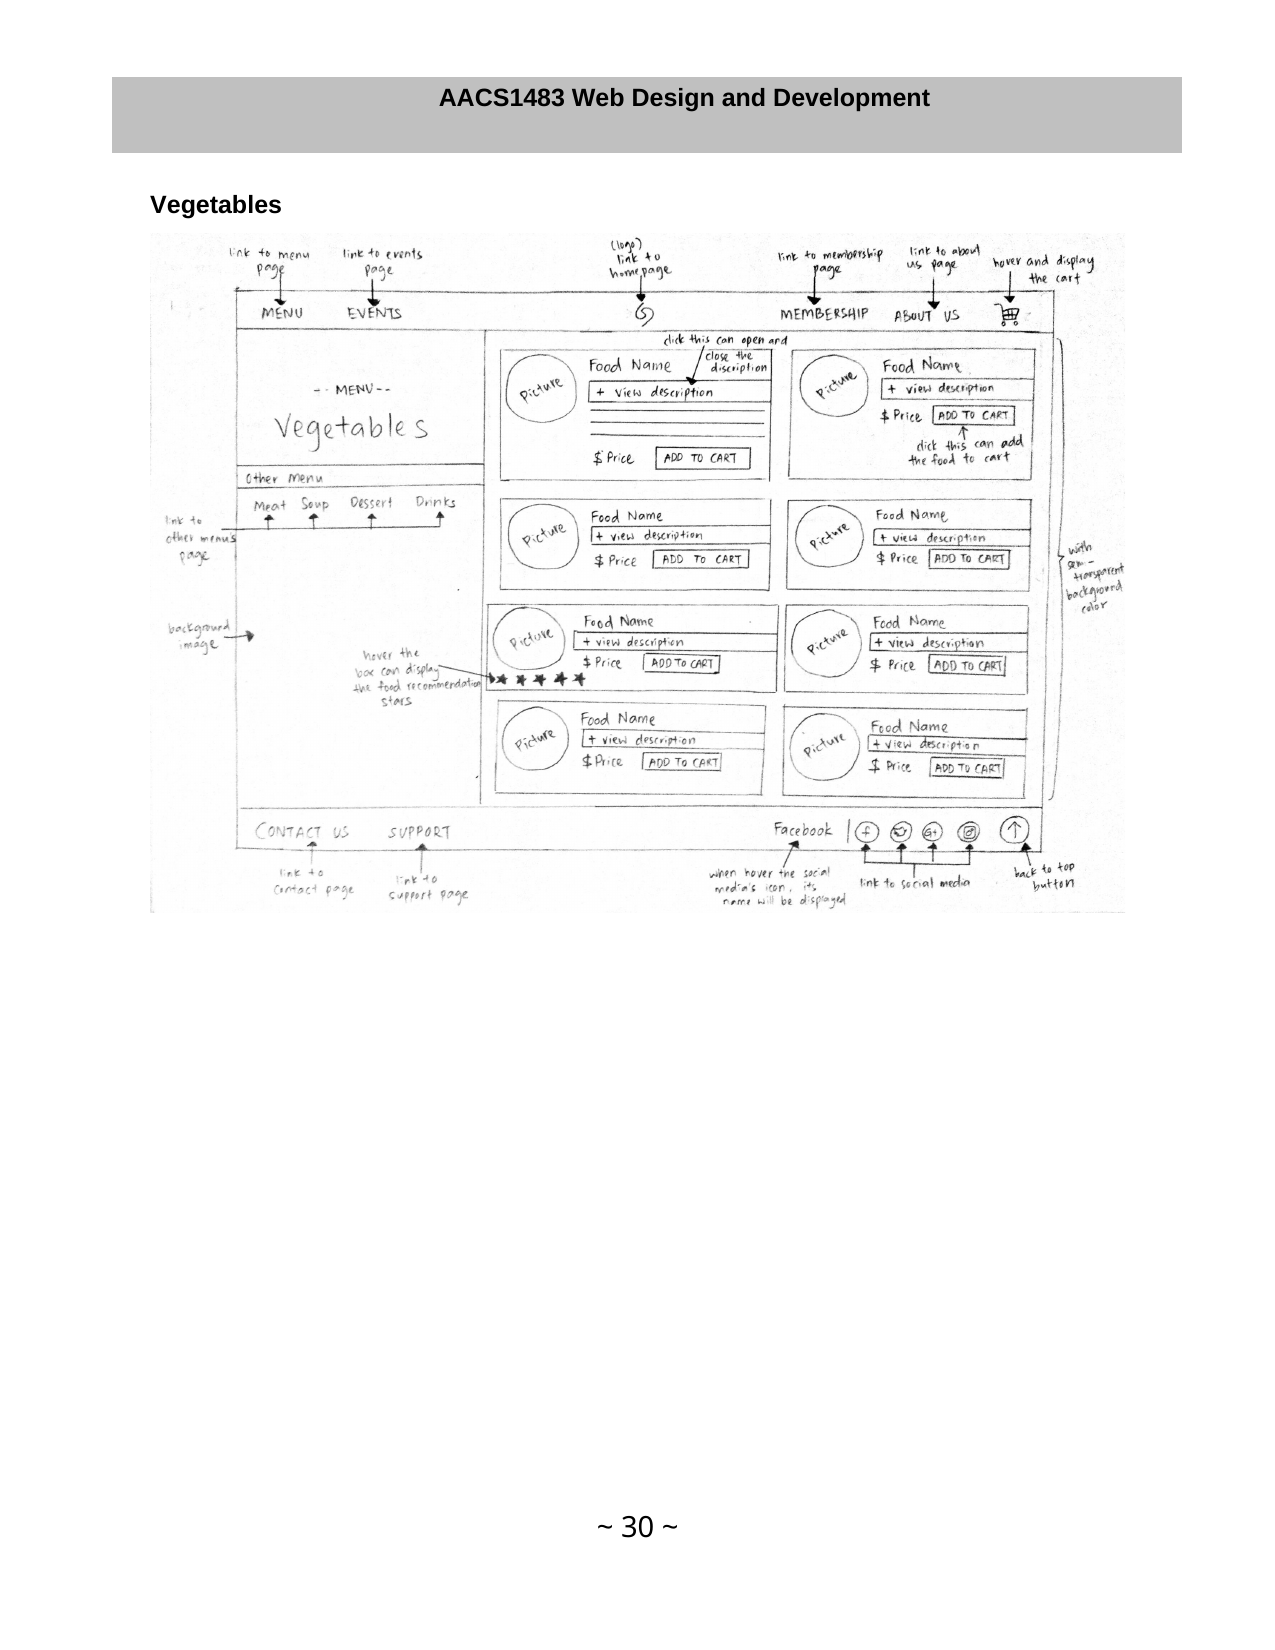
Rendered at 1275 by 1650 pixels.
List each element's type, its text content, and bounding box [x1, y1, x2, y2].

picture [150, 233, 1125, 913]
text Vegetables [150, 190, 1125, 219]
